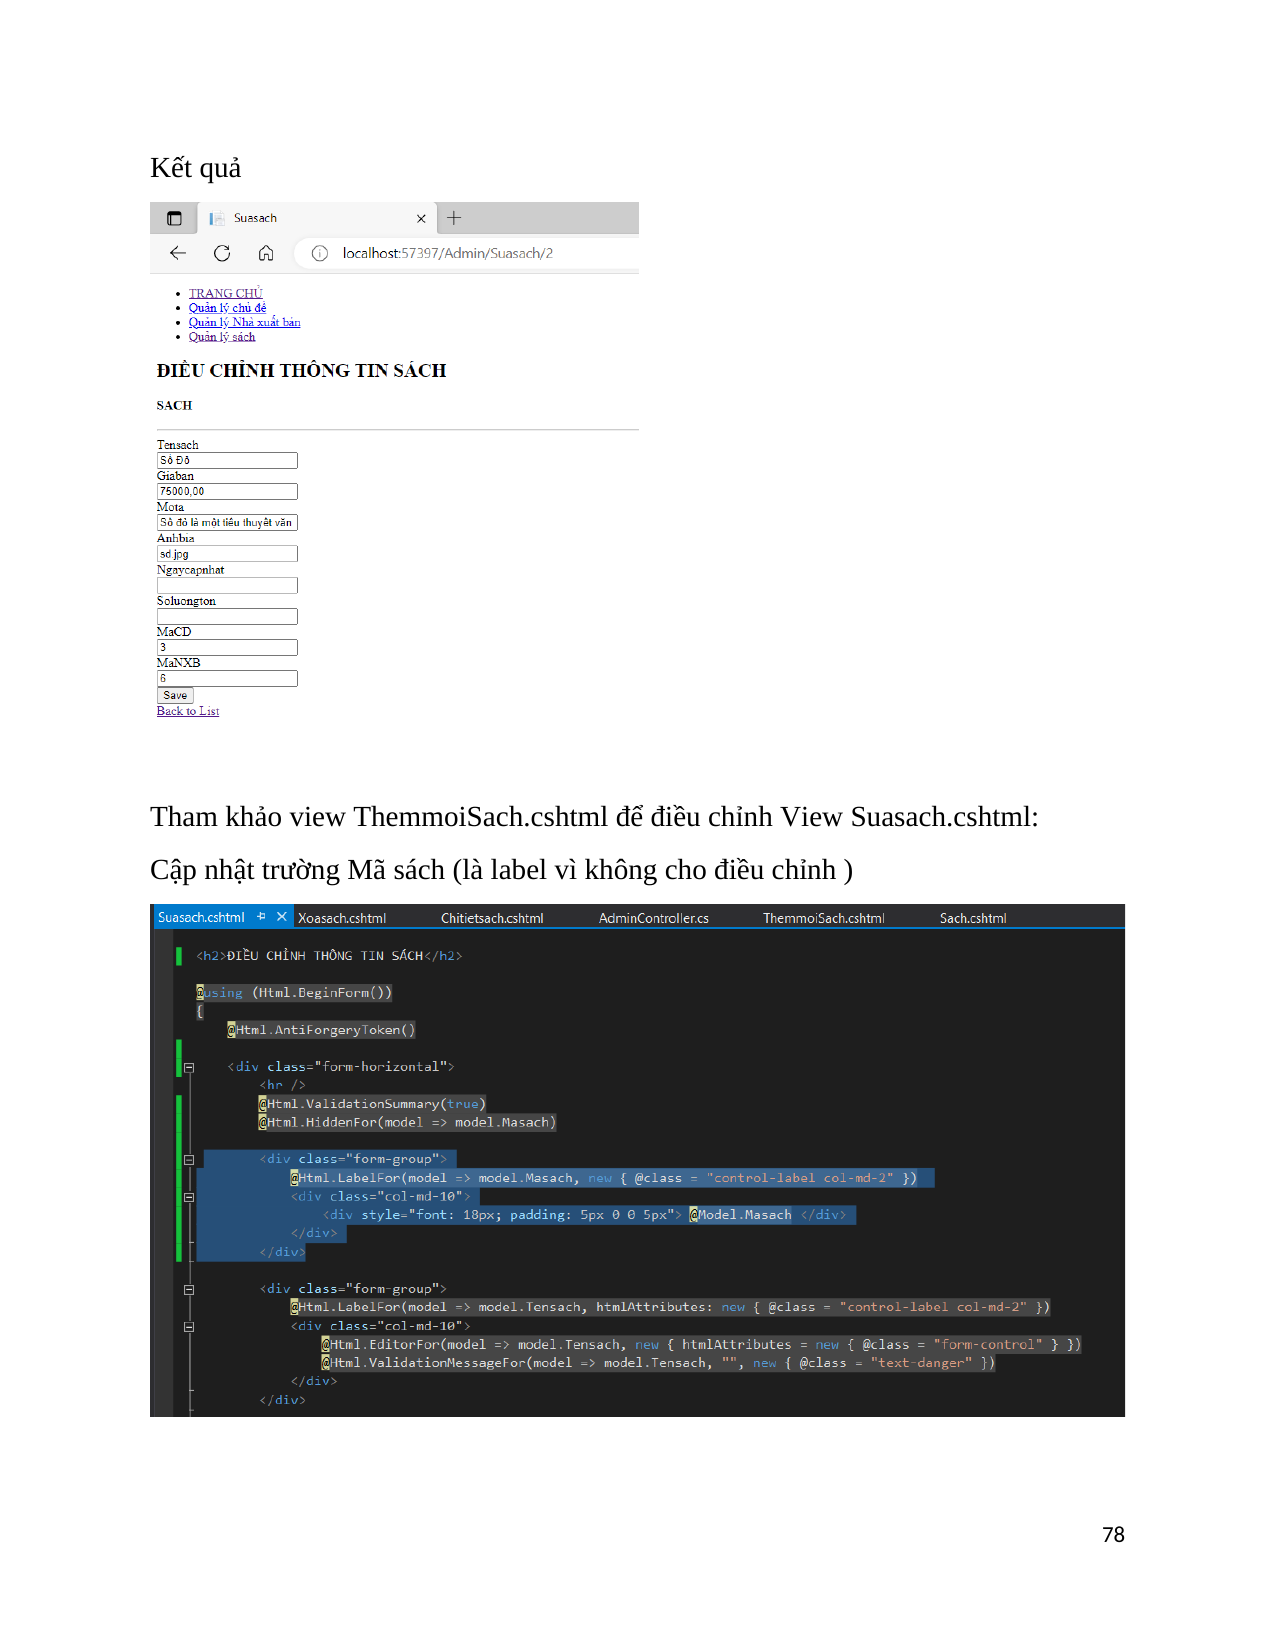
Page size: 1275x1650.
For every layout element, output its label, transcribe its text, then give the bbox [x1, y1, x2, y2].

text Kết quả [150, 150, 1125, 183]
picture [150, 904, 1125, 1417]
picture [150, 202, 639, 781]
text Tham khảo view ThemmoiSach.cshtml để điều chỉnh View Suasach.cshtml: [150, 799, 1125, 833]
text Cập nhật trường Mã sách (là label vì không cho điều chỉnh ) [150, 852, 1125, 886]
